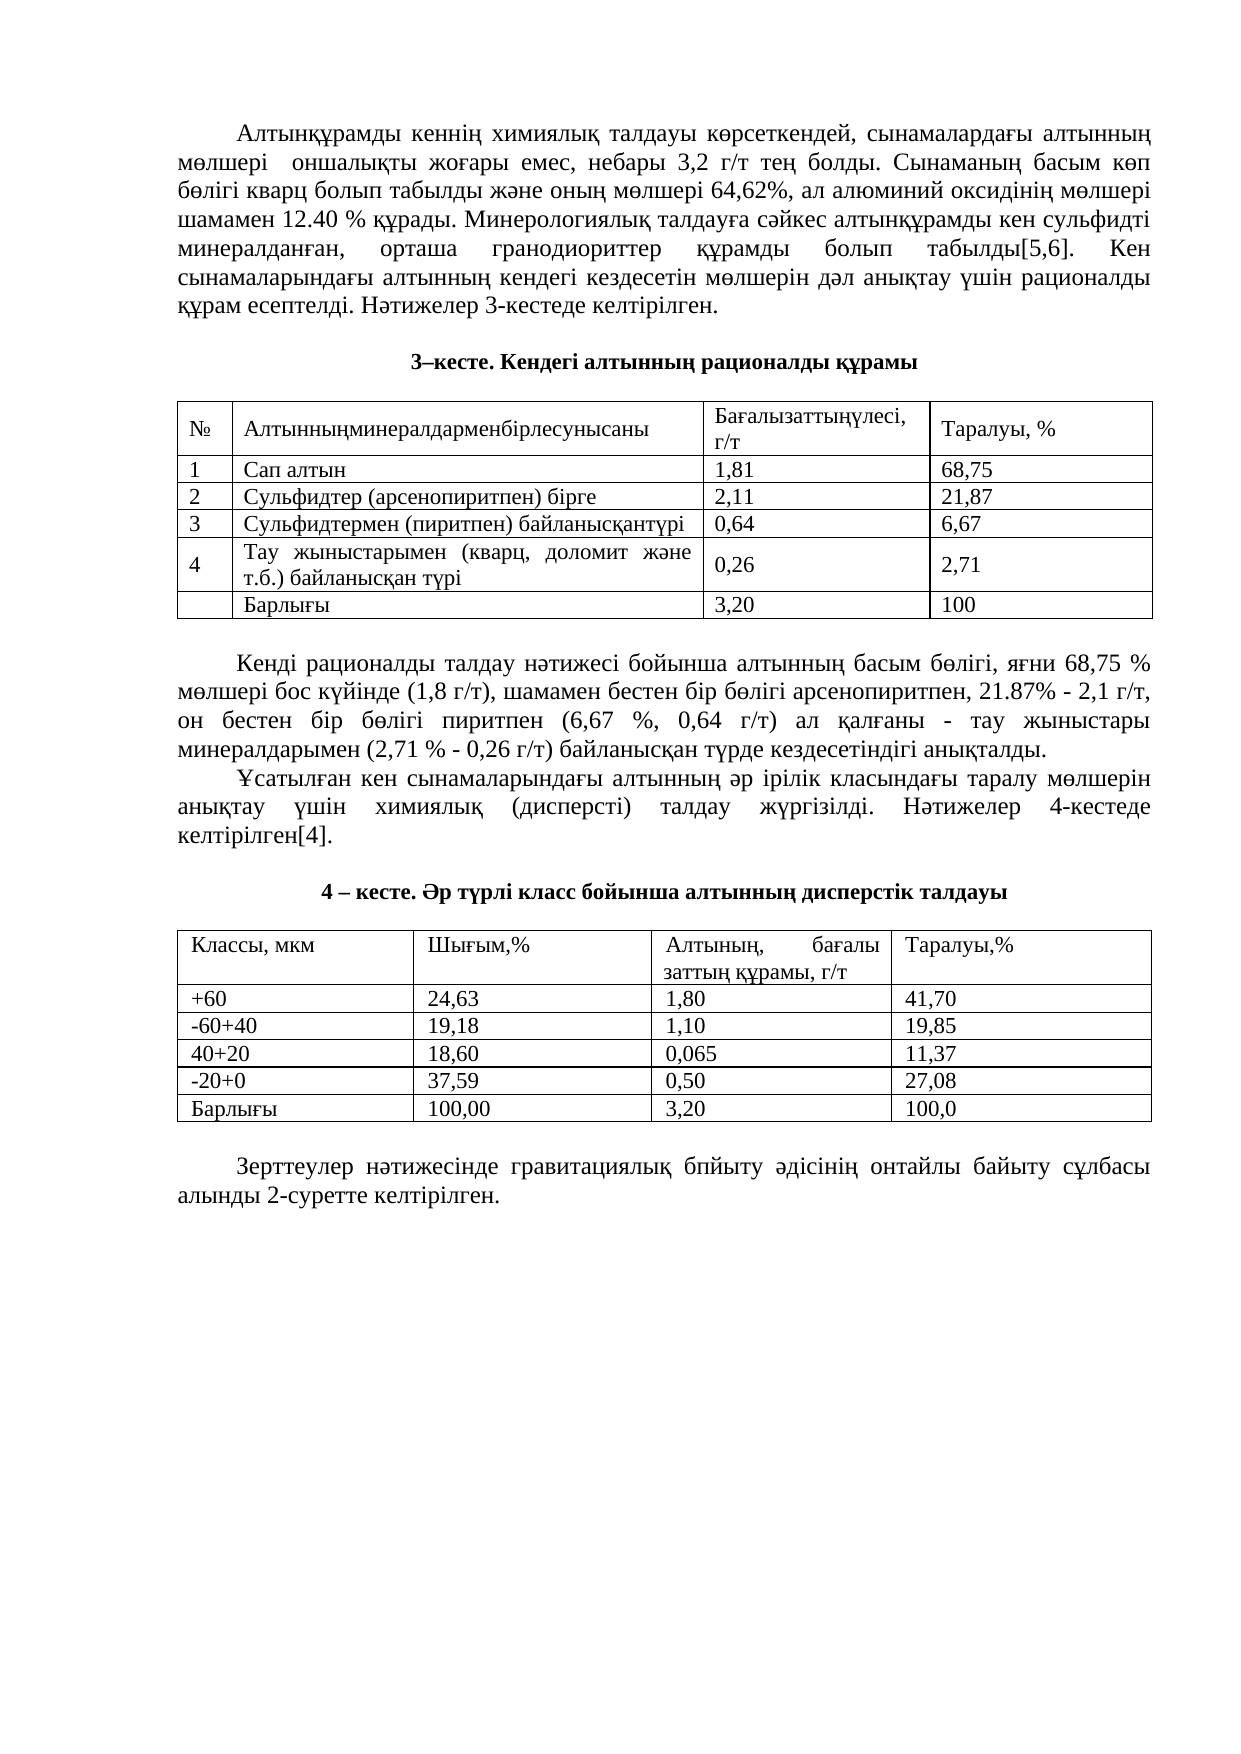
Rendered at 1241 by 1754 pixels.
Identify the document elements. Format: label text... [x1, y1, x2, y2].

table_header Таралуы, % [931, 402, 1152, 454]
table_cell 6,67 [931, 510, 1152, 537]
table_header Алтының, бағалы заттың құрамы, г/т [652, 931, 891, 984]
table_cell 1,81 [704, 456, 929, 482]
table_cell 2,71 [931, 538, 1152, 591]
table_cell 3,20 [652, 1095, 891, 1121]
table_header Таралуы,% [892, 931, 1151, 984]
table_cell 3,20 [704, 592, 929, 618]
table_header Шығым,% [414, 931, 651, 984]
text 3–кесте. Кендегі алтынның рационалды құрамы [177, 348, 1152, 374]
table_cell -60+40 [178, 1013, 413, 1039]
text Ұсатылған кен сынамаларындағы алтынның әр ірілік класындағы таралу мөлшерін анықтау үшін химиялық (дисперсті) талдау жүргізілді. Нәтижелер 4-кестеде келтірілген[4]. [177, 763, 1152, 849]
table_cell 3 [178, 510, 232, 537]
table_cell Сульфидтер (арсенопиритпен) бірге [233, 483, 703, 509]
table_cell 2,11 [704, 483, 929, 509]
table_cell 37,59 [414, 1068, 651, 1094]
text Алтынқұрамды кеннің химиялық талдауы көрсеткендей, сынамалардағы алтынның мөлшері оншалықты жоғары емес, небары 3,2 г/т тең болды. Сынаманың басым көп бөлігі кварц болып табылды және оның мөлшері 64,62%, ал алюминий оксидінің мөлшері шамамен 12.40 % құрады. Минерологиялық талдауға сәйкес алтынқұрамды кен сульфидті минералданған, орташа гранодиориттер құрамды болып табылды[5,6]. Кен сынамаларындағы алтынның кендегі кездесетін мөлшерін дәл анықтау үшін рационалды құрам есептелді. Нәтижелер 3-кестеде келтірілген. [177, 118, 1152, 319]
table_cell 1,80 [652, 985, 891, 1012]
table_cell 100,00 [414, 1095, 651, 1121]
table_header Алтынныңминералдарменбірлесунысаны [233, 402, 703, 454]
text Кенді рационалды талдау нәтижесі бойынша алтынның басым бөлігі, яғни 68,75 % мөлшері бос күйінде (1,8 г/т), шамамен бестен бір бөлігі арсенопиритпен, 21.87% - 2,1 г/т, он бестен бір бөлігі пиритпен (6,67 %, 0,64 г/т) ал қалғаны - тау жыныстары минералдарымен (2,71 % - 0,26 г/т) байланысқан түрде кездесетіндігі анықталды. [177, 648, 1152, 763]
table_cell 0,26 [704, 538, 929, 591]
table_cell 2 [178, 483, 232, 509]
table_cell 24,63 [414, 985, 651, 1012]
table_header Классы, мкм [178, 931, 413, 984]
table_cell -20+0 [178, 1068, 413, 1094]
table_cell Сульфидтермен (пиритпен) байланысқантүрі [233, 510, 703, 537]
table_cell 19,18 [414, 1013, 651, 1039]
table_cell 1,10 [652, 1013, 891, 1039]
table_cell 100,0 [892, 1095, 1151, 1121]
table_cell 18,60 [414, 1040, 651, 1066]
table_cell 11,37 [892, 1040, 1151, 1066]
table_cell 40+20 [178, 1040, 413, 1066]
text Зерттеулер нәтижесінде гравитациялық бпйыту әдісінің онтайлы байыту сұлбасы алынды 2-суретте келтірілген. [177, 1151, 1152, 1208]
table_cell 19,85 [892, 1013, 1151, 1039]
table_cell [178, 592, 232, 618]
text 4 – кесте. Әр түрлі класс бойынша алтынның дисперстік талдауы [177, 878, 1152, 904]
table_cell 27,08 [892, 1068, 1151, 1094]
table_cell 0,50 [652, 1068, 891, 1094]
table_cell Сап алтын [233, 456, 703, 482]
table_cell 68,75 [931, 456, 1152, 482]
table_header Бағалызаттыңүлесі, г/т [704, 402, 929, 454]
table_cell 41,70 [892, 985, 1151, 1012]
table_header № [178, 402, 232, 454]
table_cell 21,87 [931, 483, 1152, 509]
table_cell 0,64 [704, 510, 929, 537]
table_cell 4 [178, 538, 232, 591]
table_cell Тау жыныстарымен (кварц, доломит және т.б.) байланысқан түрі [233, 538, 703, 591]
table_cell +60 [178, 985, 413, 1012]
table_cell 0,065 [652, 1040, 891, 1066]
table_cell Барлығы [233, 592, 703, 618]
table_cell 100 [931, 592, 1152, 618]
table_cell Барлығы [178, 1095, 413, 1121]
table_cell 1 [178, 456, 232, 482]
